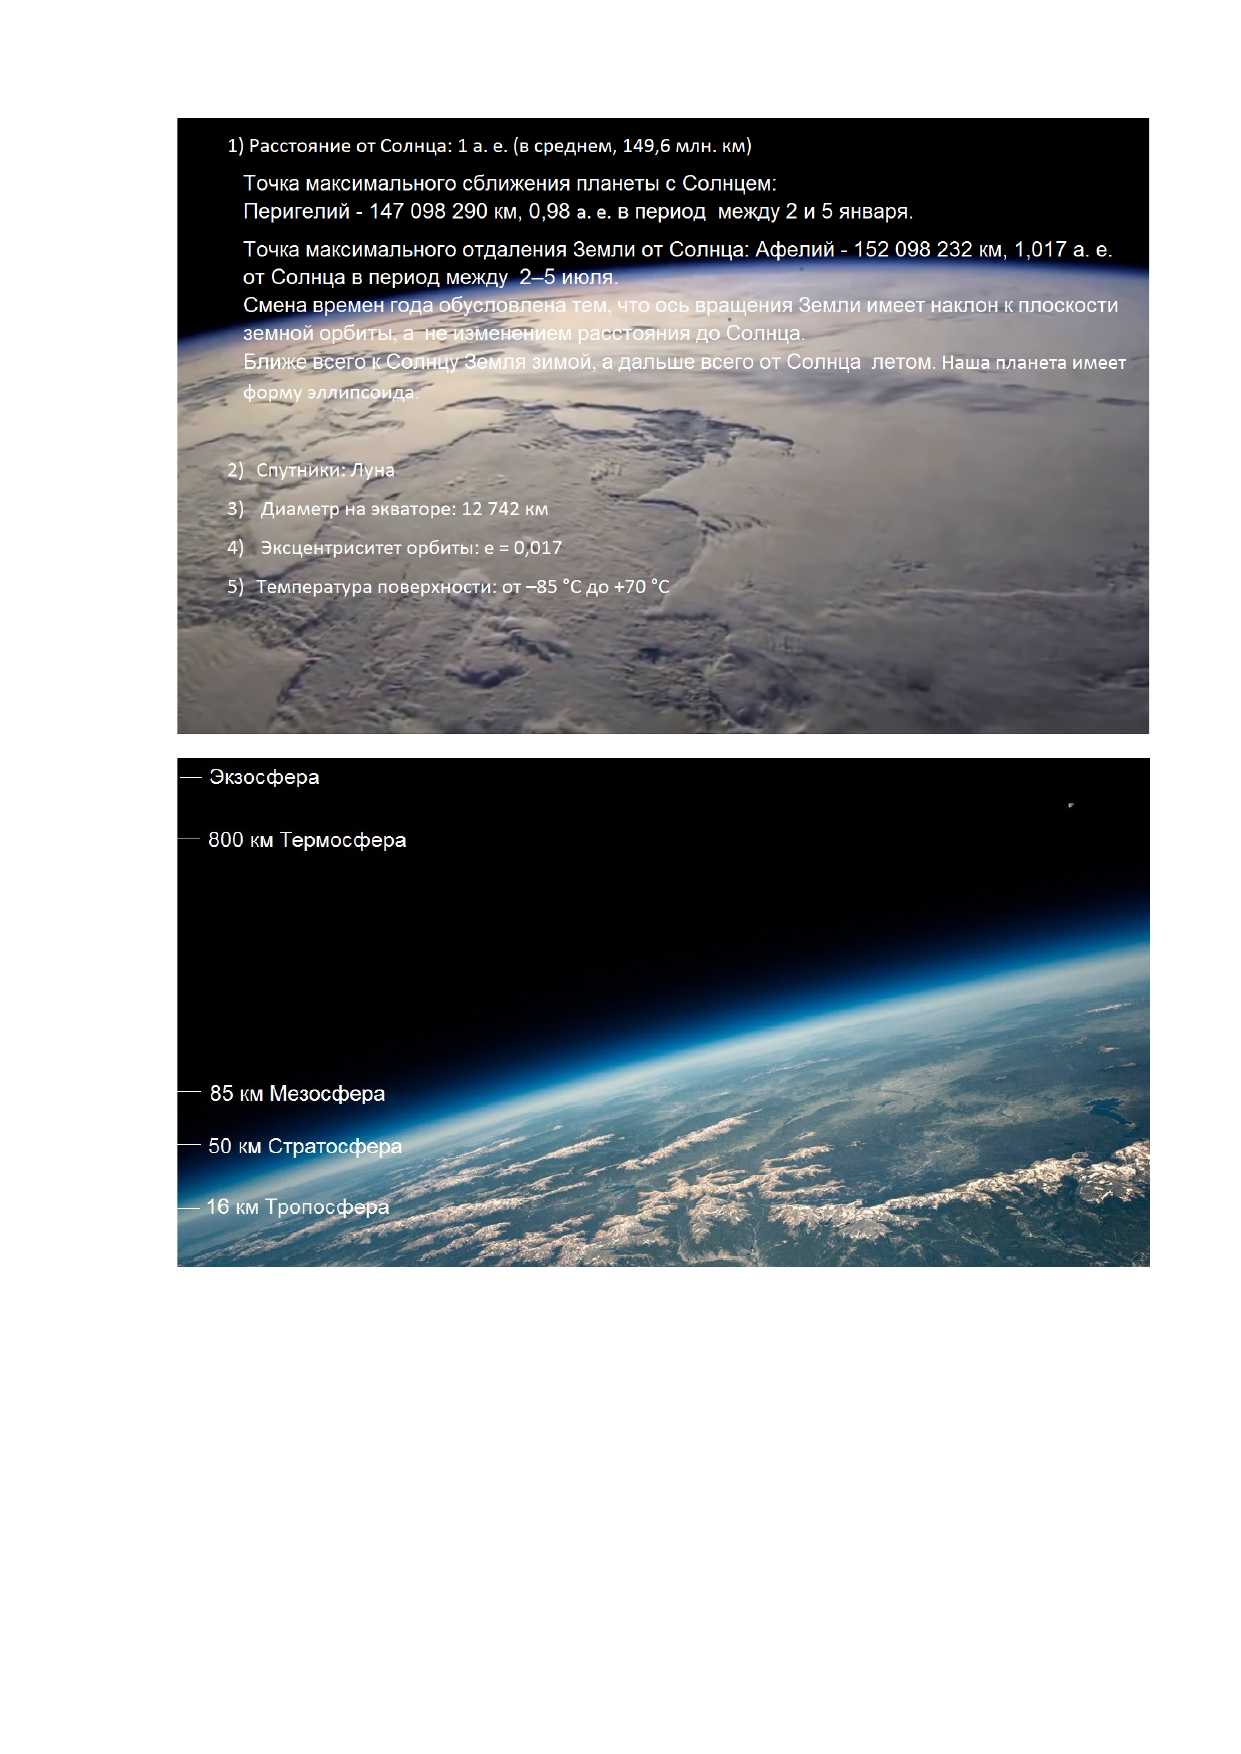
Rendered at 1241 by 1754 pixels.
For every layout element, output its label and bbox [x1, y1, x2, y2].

picture [177, 758, 1150, 1267]
picture [177, 118, 1150, 734]
